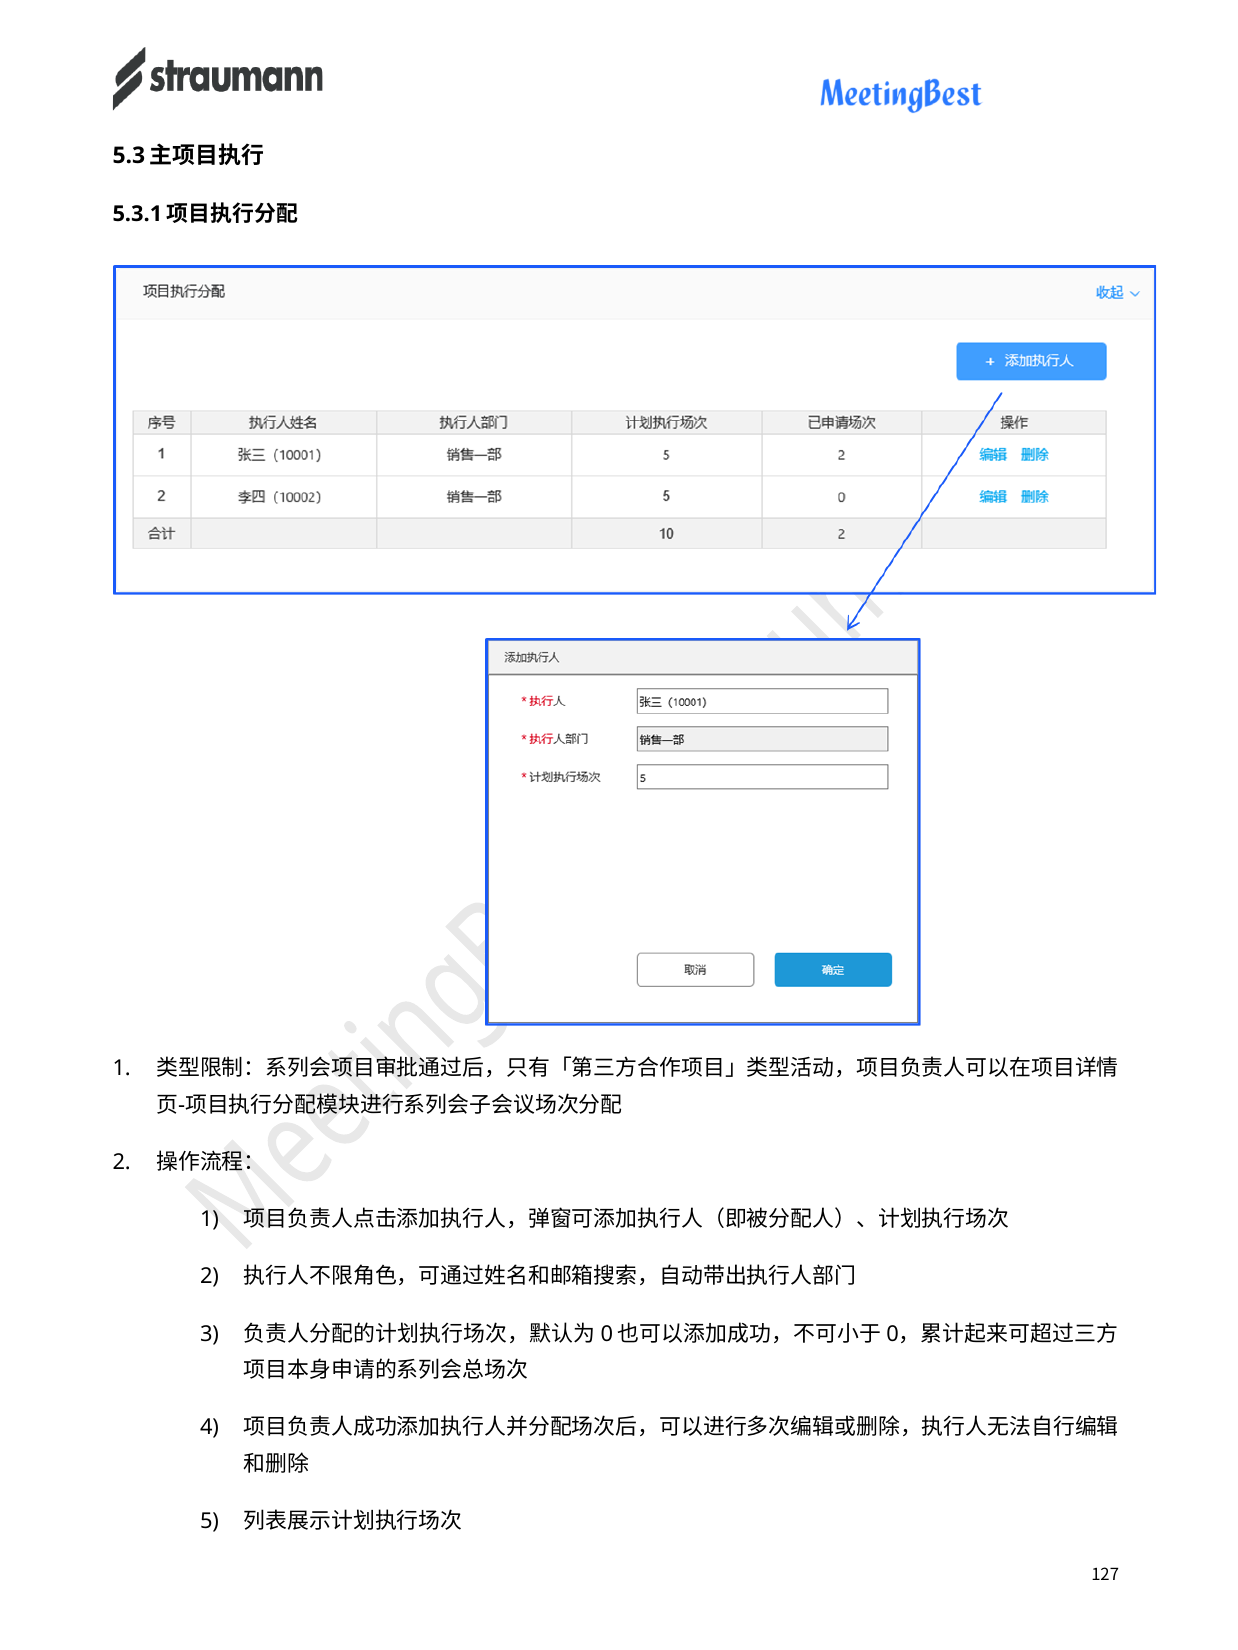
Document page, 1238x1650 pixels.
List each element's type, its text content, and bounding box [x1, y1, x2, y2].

subtitle 5.3主项目执行 [112, 137, 1119, 171]
list 操作流程： [112, 1144, 1119, 1176]
picture [812, 70, 989, 114]
picture [112, 265, 1157, 1026]
list 列表展示计划执行场次 [200, 1503, 1119, 1535]
list 类型限制：系列会项目审批通过后，只有「第三方合作项目」类型活动，项目负责人可以在项目详情页-项目执行分配模块进行系列会子会议场次分配 [112, 1050, 1119, 1118]
list 执行人不限角色，可通过姓名和邮箱搜索，自动带出执行人部门 [200, 1258, 1119, 1290]
list 项目负责人成功添加执行人并分配场次后，可以进行多次编辑或删除，执行人无法自行编辑和删除 [200, 1409, 1119, 1477]
subtitle 5.3.1项目执行分配 [112, 196, 1119, 228]
picture [112, 45, 323, 114]
list 项目负责人点击添加执行人，弹窗可添加执行人（即被分配人）、计划执行场次 [200, 1201, 1119, 1233]
list 负责人分配的计划执行场次，默认为0也可以添加成功，不可小于0，累计起来可超过三方项目本身申请的系列会总场次 [200, 1316, 1119, 1384]
